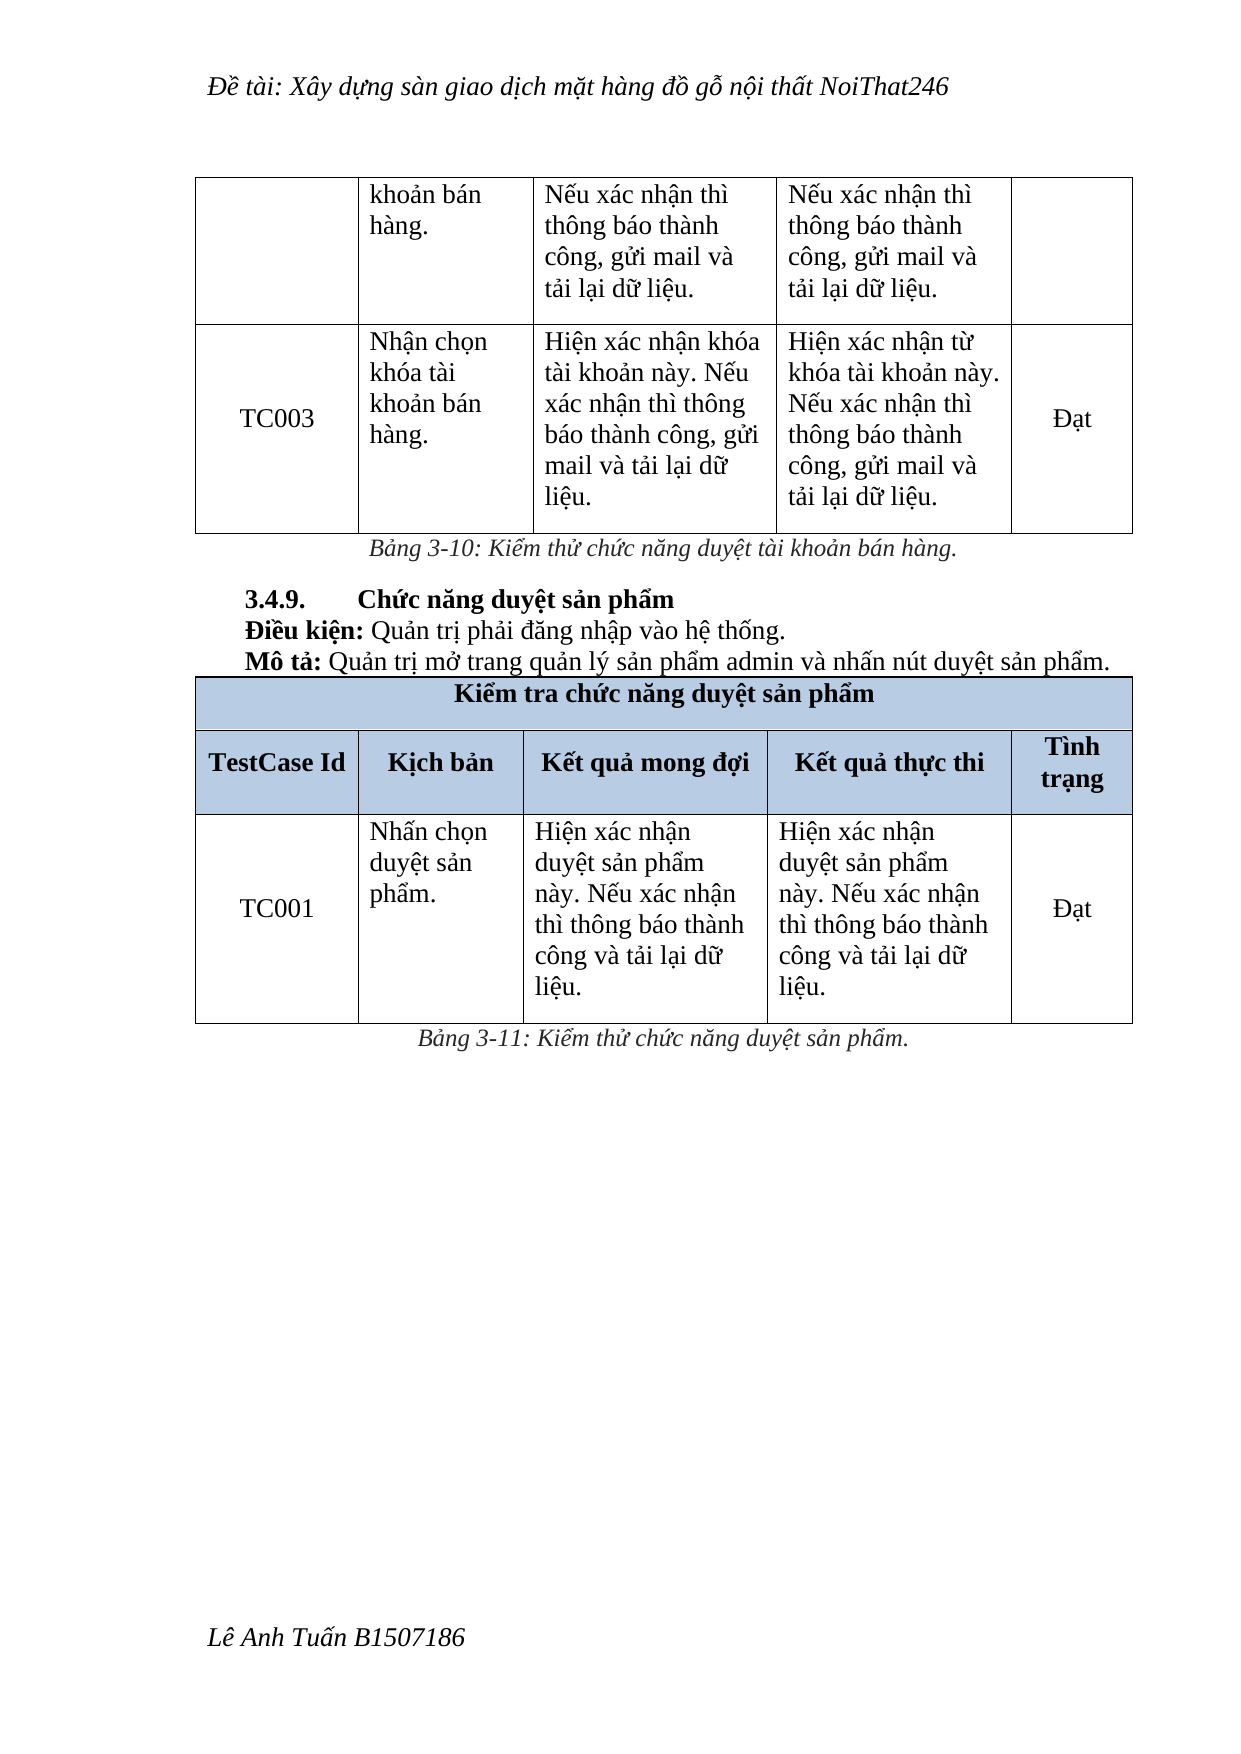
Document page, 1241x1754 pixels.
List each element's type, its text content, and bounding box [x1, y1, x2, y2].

subtitle Chức năng duyệt sản phẩm [244, 583, 1122, 614]
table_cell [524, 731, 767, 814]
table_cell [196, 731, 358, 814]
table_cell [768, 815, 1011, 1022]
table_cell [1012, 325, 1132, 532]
text Bảng 3-11: Kiểm thử chức năng duyệt sản phẩm. [207, 1024, 1122, 1052]
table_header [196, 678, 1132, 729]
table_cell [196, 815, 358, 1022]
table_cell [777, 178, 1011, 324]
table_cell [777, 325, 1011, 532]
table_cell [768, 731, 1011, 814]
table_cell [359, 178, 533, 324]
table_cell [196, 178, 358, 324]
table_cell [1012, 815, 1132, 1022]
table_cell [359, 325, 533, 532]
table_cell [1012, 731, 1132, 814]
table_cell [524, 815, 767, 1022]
text Bảng 3-10: Kiểm thử chức năng duyệt tài khoản bán hàng. [207, 534, 1122, 562]
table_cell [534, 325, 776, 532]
text Điều kiện: Quản trị phải đăng nhập vào hệ thống. [244, 614, 1122, 645]
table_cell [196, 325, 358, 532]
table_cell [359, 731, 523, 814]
text Mô tả: Quản trị mở trang quản lý sản phẩm admin và nhấn nút duyệt sản phẩm. [244, 645, 1122, 676]
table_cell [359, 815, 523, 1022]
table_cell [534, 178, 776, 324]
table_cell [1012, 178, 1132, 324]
